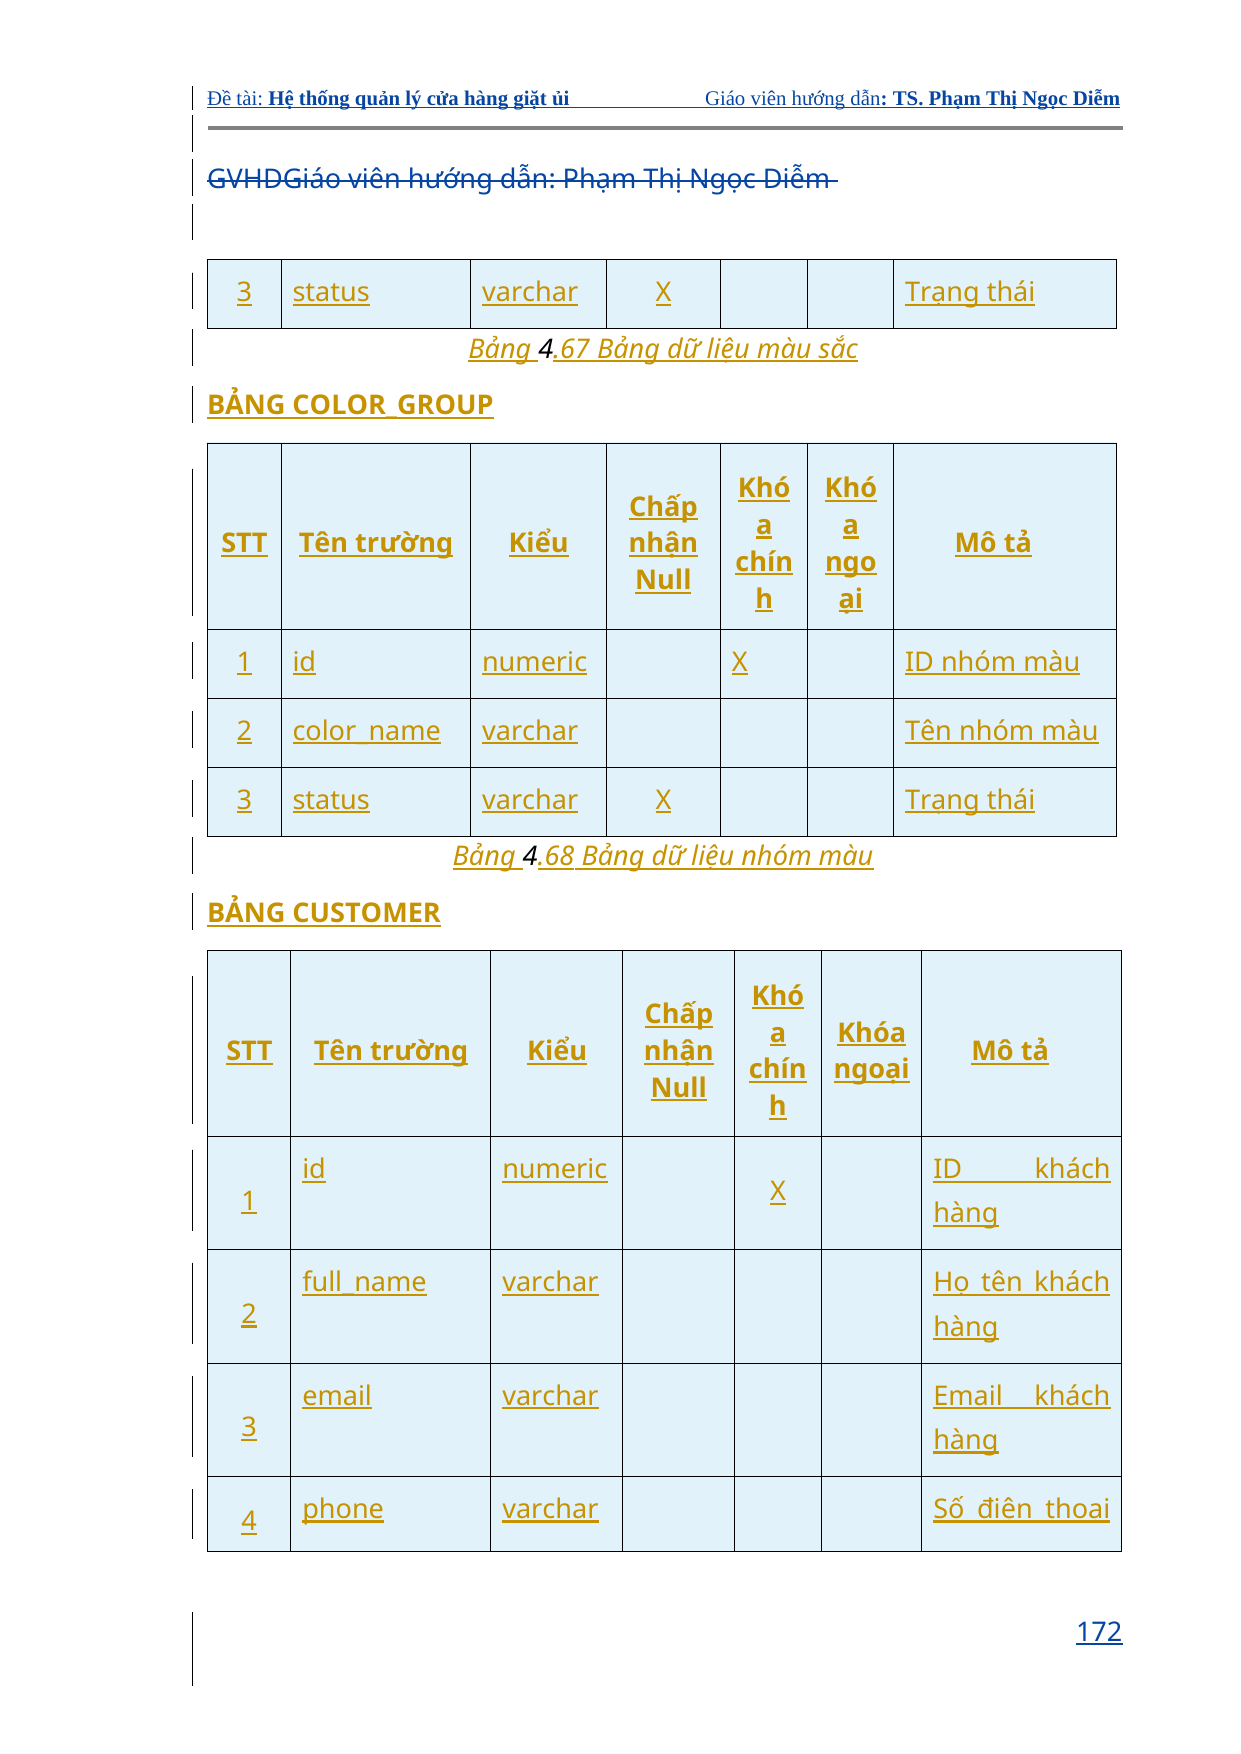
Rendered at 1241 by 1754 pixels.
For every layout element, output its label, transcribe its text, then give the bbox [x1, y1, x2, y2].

text 4 [207, 837, 1122, 874]
text 4 [207, 329, 1122, 366]
